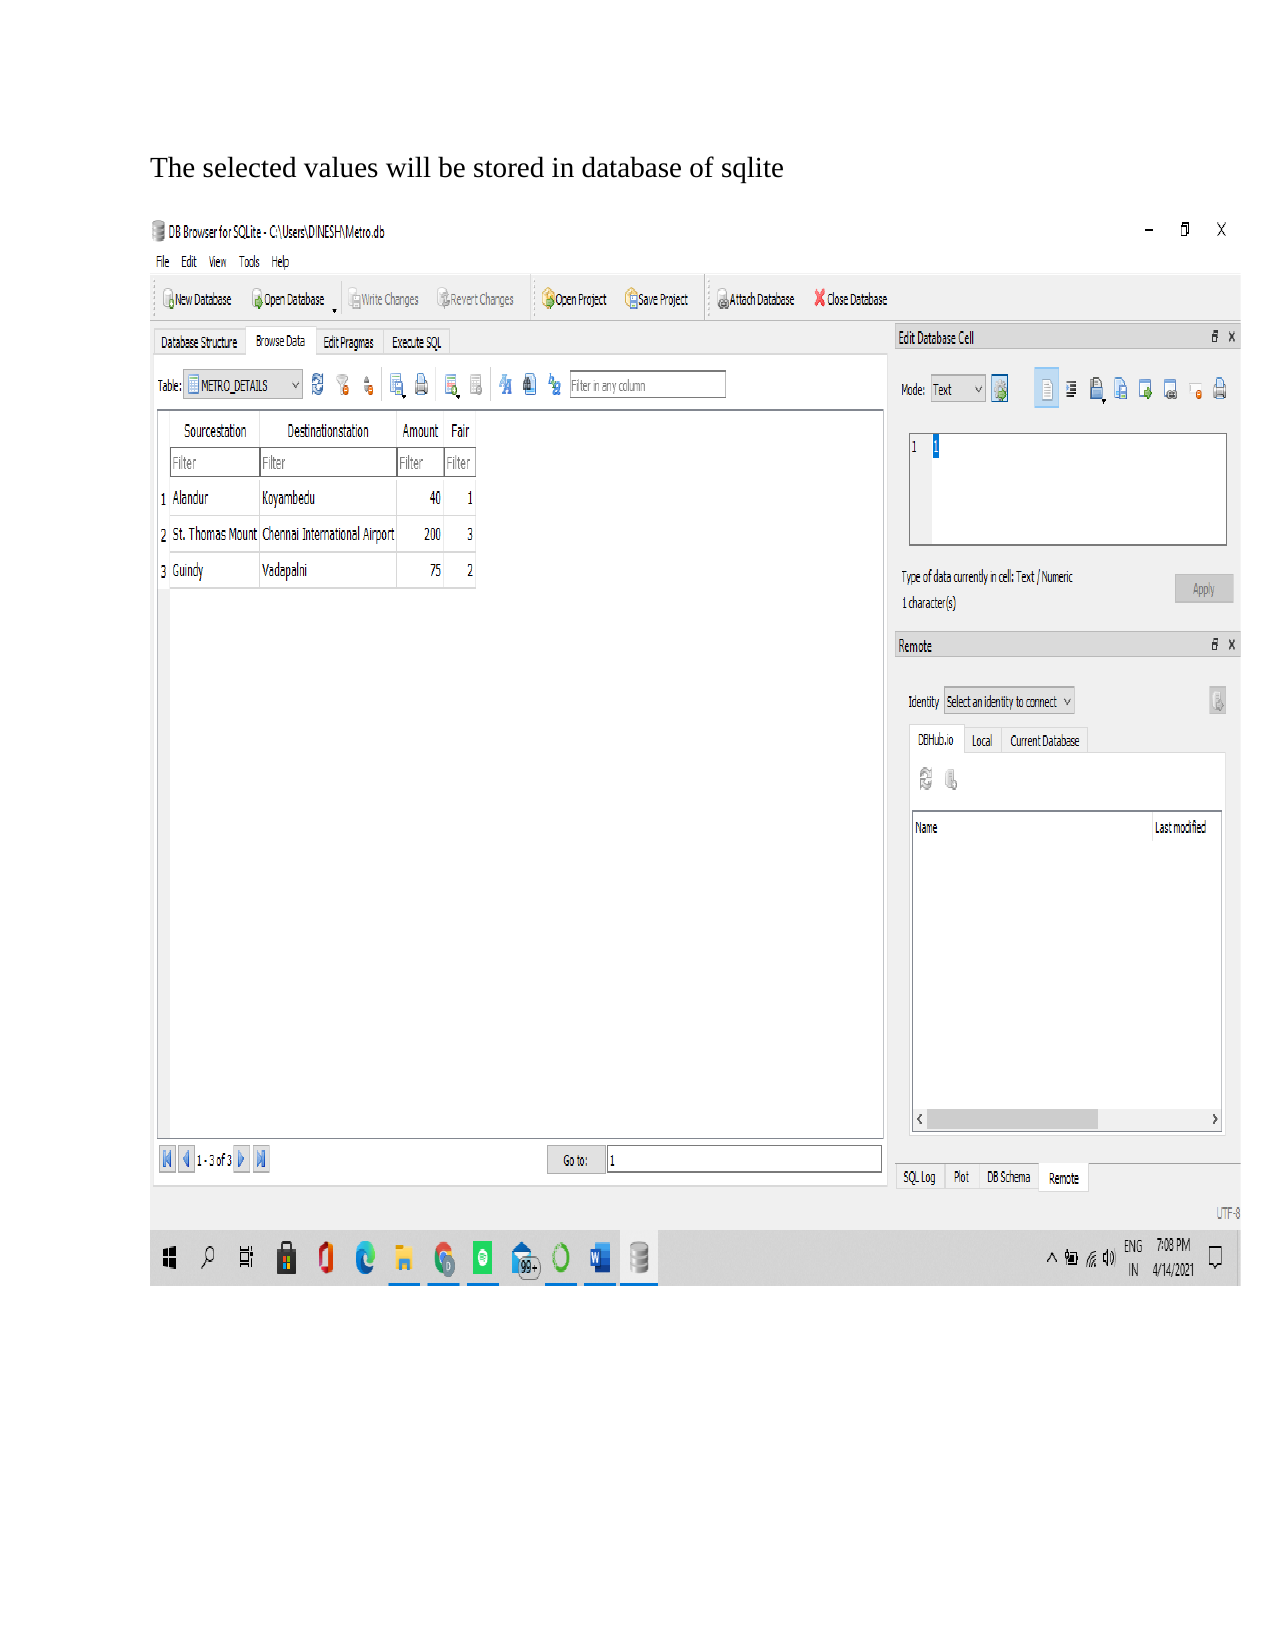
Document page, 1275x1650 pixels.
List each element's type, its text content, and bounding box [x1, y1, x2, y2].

picture [150, 217, 1241, 1286]
text The selected values will be stored in database of sqlite [150, 150, 1125, 183]
